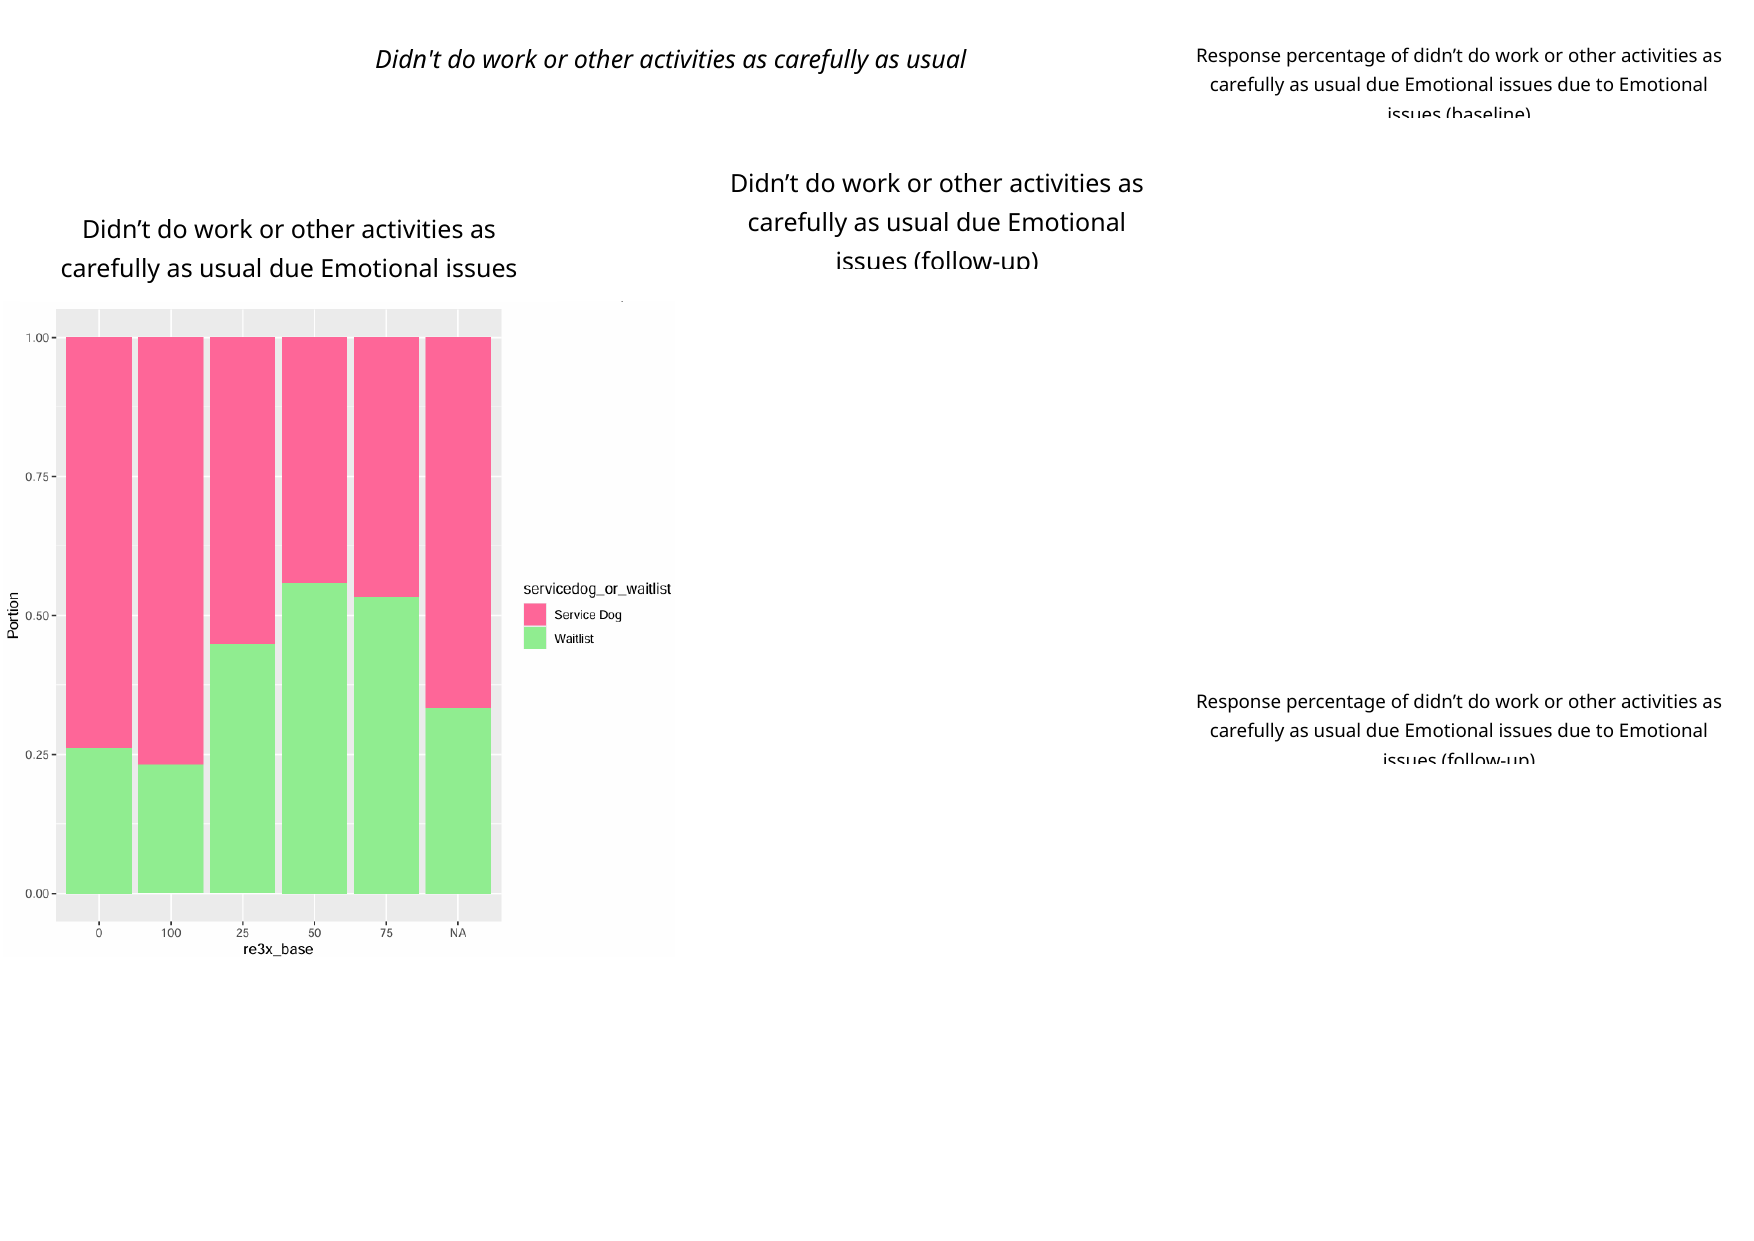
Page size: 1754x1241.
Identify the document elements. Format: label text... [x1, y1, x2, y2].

subtitle Didn't do work or other activities as carefully as usual [319, 42, 1178, 76]
picture [3, 301, 675, 957]
